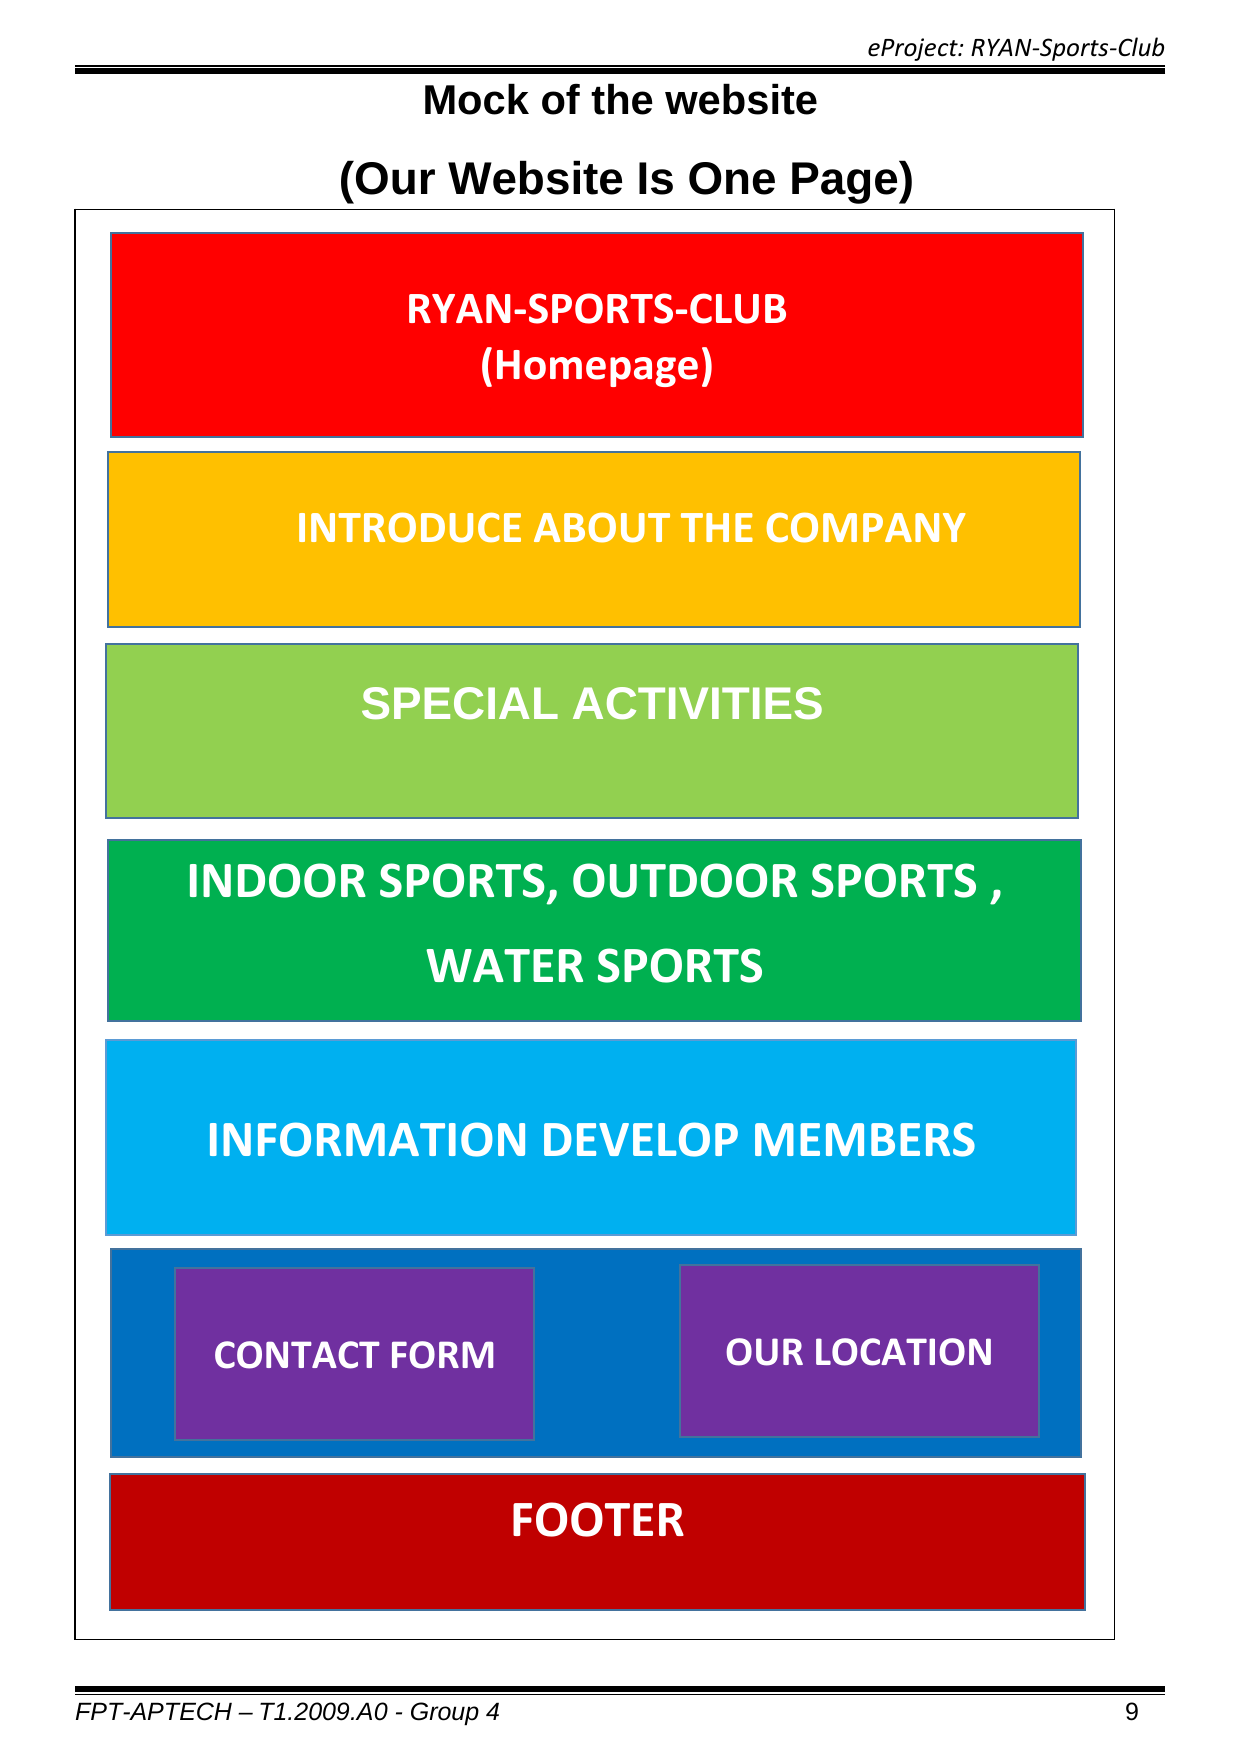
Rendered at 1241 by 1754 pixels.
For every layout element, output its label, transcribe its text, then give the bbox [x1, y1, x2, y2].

subtitle (Our Website Is One Page) [75, 152, 1165, 204]
subtitle Mock of the website [75, 75, 1165, 123]
table_header [76, 210, 1114, 1638]
